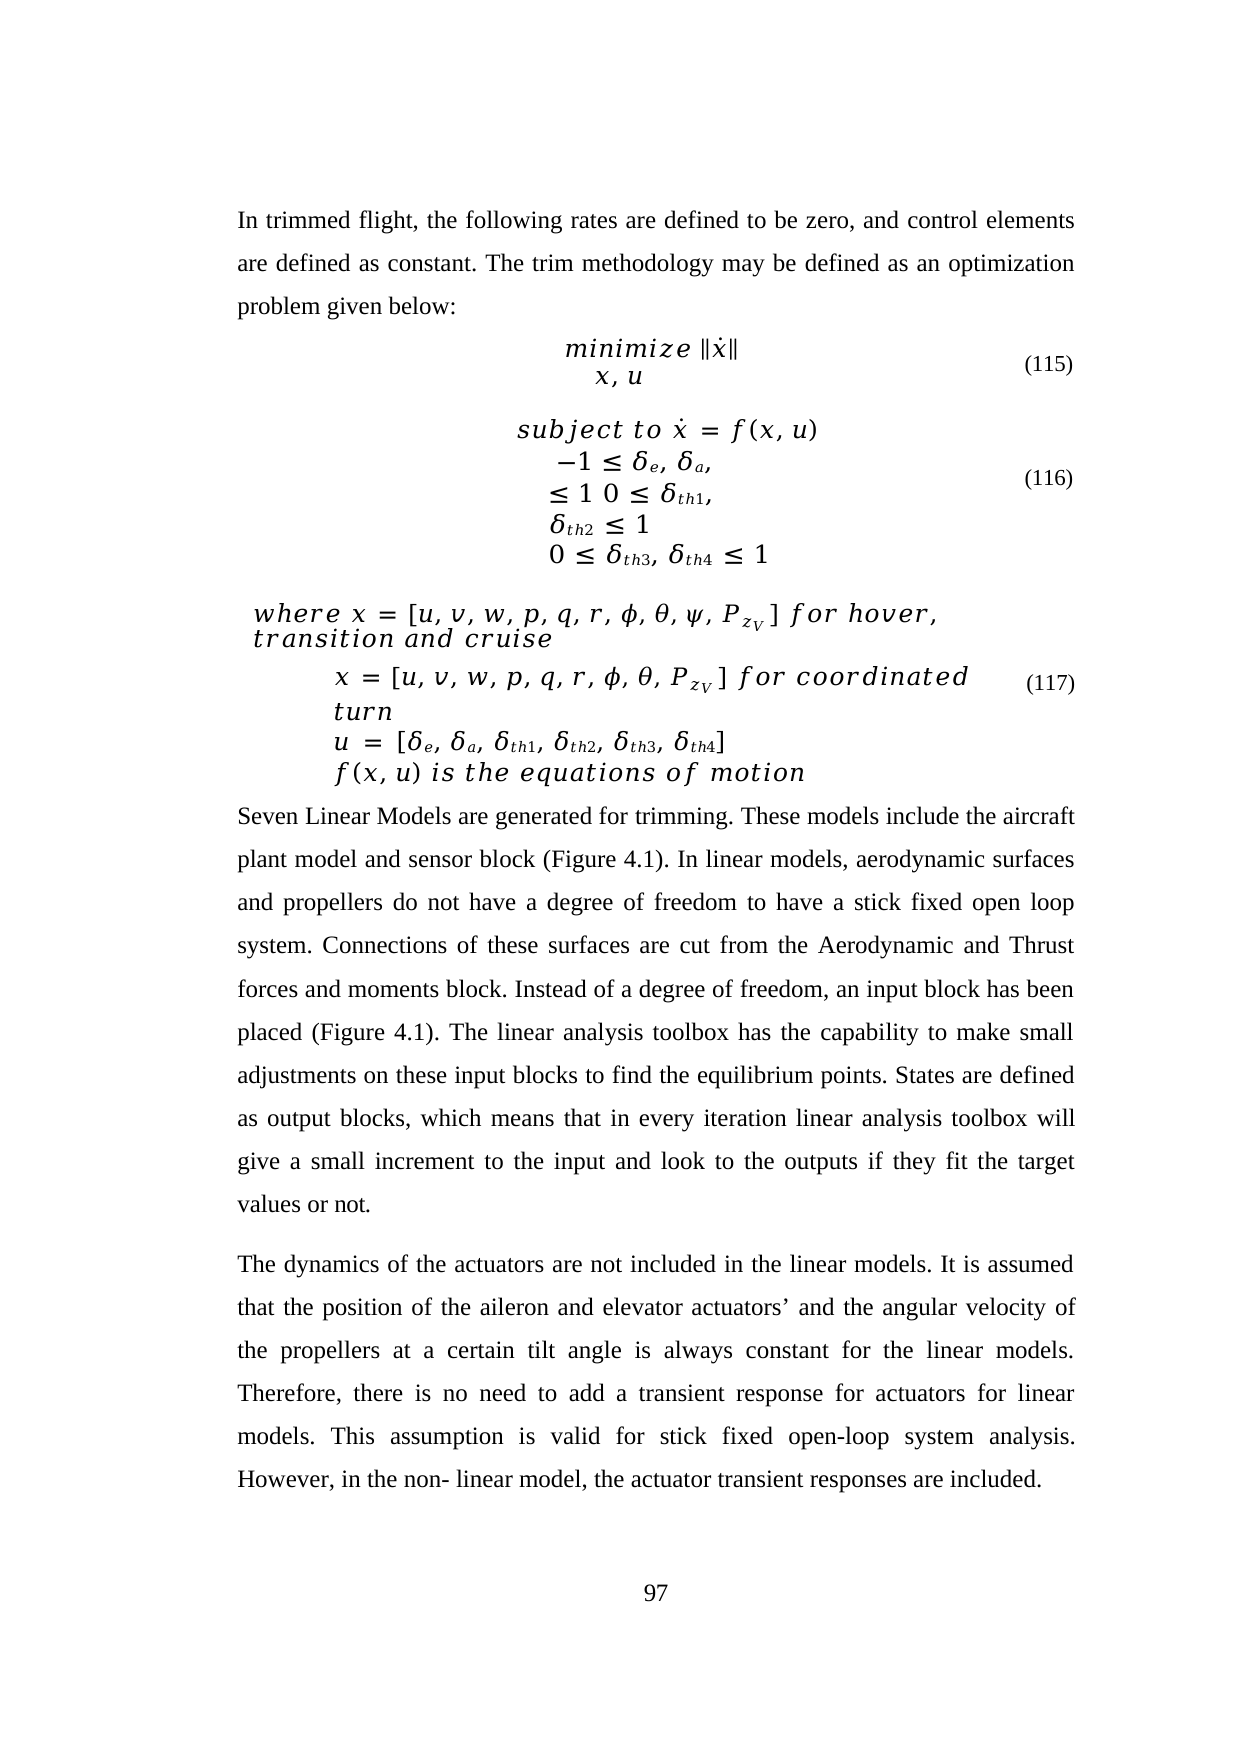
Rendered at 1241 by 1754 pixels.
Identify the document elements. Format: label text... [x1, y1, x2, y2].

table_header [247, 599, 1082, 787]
text In trimmed flight, the following rates are defined to be zero, and control elements are defined as constant. The trim methodology may be defined as an optimization problem given below: [237, 205, 1076, 320]
text The dynamics of the actuators are not included in the linear models. It is assumed that the position of the aileron and elevator actuators’ and the angular velocity of the propellers at a certain tilt angle is always constant for the linear models. Therefore, there is no need to add a transient response for actuators for linear models. This assumption is valid for stick fixed open-loop system analysis. However, in the non- linear model, the actuator transient responses are included. [237, 1249, 1076, 1493]
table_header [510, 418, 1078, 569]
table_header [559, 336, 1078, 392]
text Seven Linear Models are generated for trimming. These models include the aircraft plant model and sensor block (Figure 4.1). In linear models, aerodynamic surfaces and propellers do not have a degree of freedom to have a stick fixed open loop system. Connections of these surfaces are cut from the Aerodynamic and Thrust forces and moments block. Instead of a degree of freedom, an input block has been placed (Figure 4.1). The linear analysis toolbox has the capability to make small adjustments on these input blocks to find the equilibrium points. States are defined as output blocks, which means that in every iteration linear analysis toolbox will give a small increment to the input and look to the outputs if they fit the target values or not. [237, 801, 1075, 1218]
